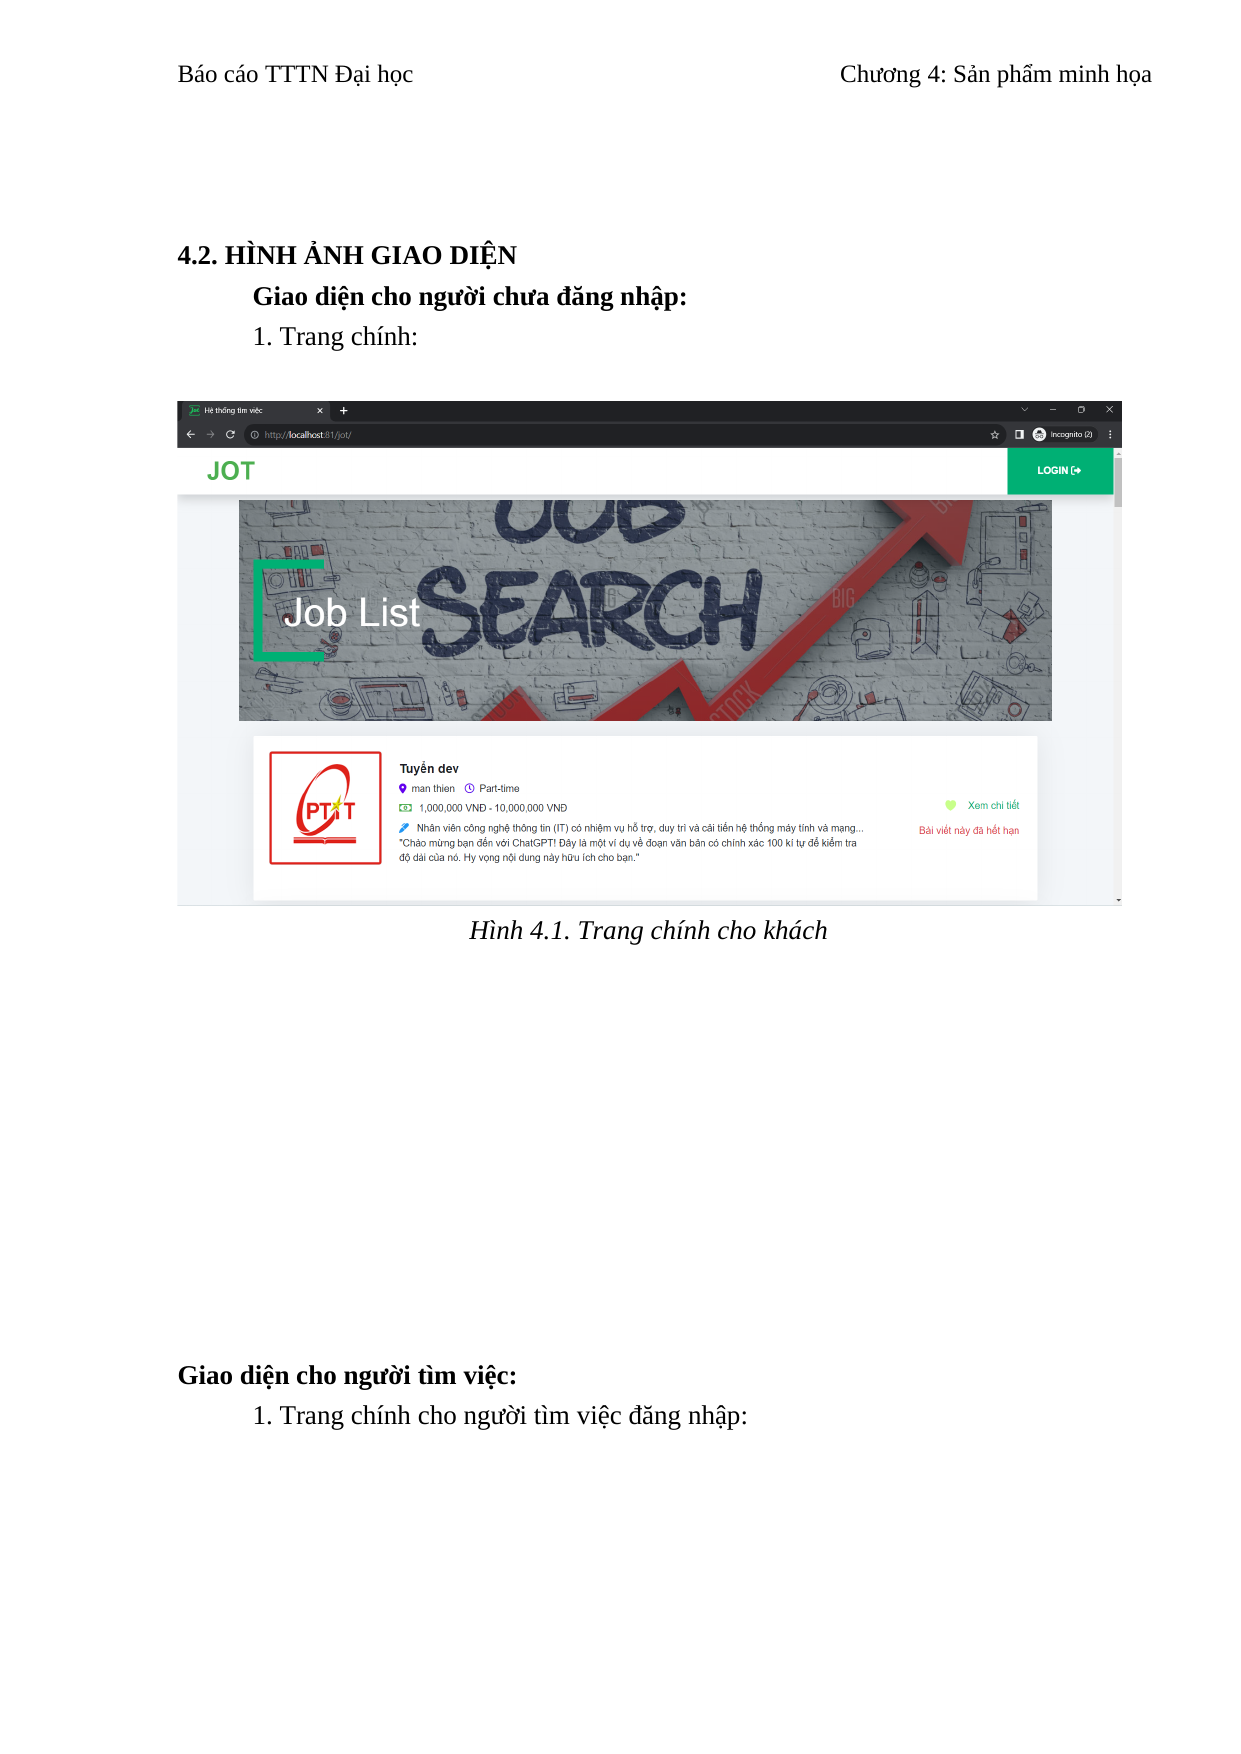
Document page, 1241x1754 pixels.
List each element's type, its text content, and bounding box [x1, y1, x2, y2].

picture [177, 401, 1122, 906]
subtitle 4.2. HÌNH ẢNH GIAO DIỆN [177, 239, 1122, 271]
text Giao diện cho người chưa đăng nhập: [177, 280, 1122, 311]
text 1. Trang chính cho người tìm việc đăng nhập: [177, 1399, 1122, 1430]
text 1. Trang chính: [177, 320, 1122, 351]
text Hình 4.1. Trang chính cho khách [177, 914, 1122, 945]
text Giao diện cho người tìm việc: [177, 1359, 1122, 1390]
